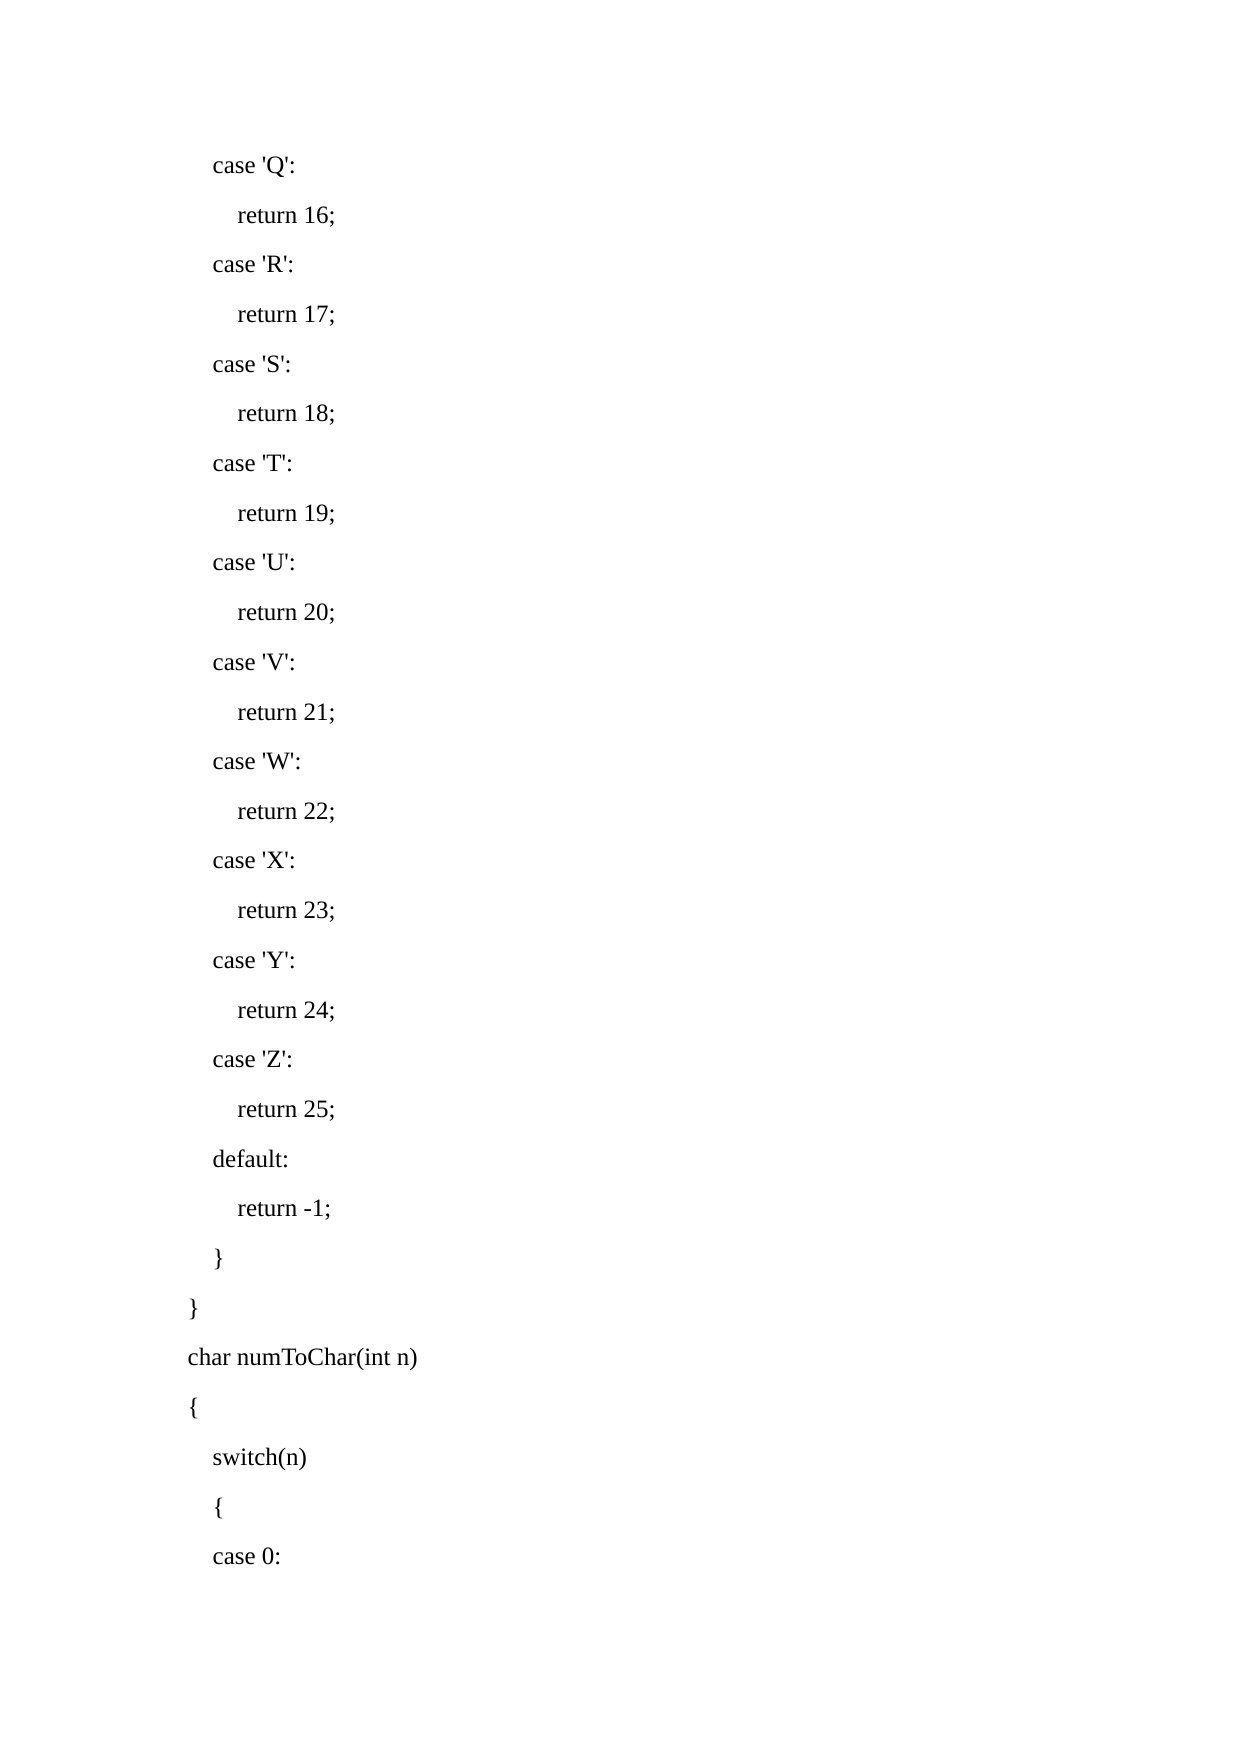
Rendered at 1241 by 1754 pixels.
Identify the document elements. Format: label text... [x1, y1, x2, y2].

text case 'S': [187, 349, 1128, 377]
text { [187, 1492, 1128, 1520]
text return 22; [187, 796, 1128, 825]
text case 'T': [187, 448, 1128, 477]
text case 'Y': [187, 945, 1128, 974]
text return 17; [187, 299, 1128, 328]
text } [187, 1293, 1128, 1322]
text } [187, 1243, 1128, 1272]
text case 'R': [187, 249, 1128, 278]
text char numToChar(int n) [187, 1342, 1128, 1371]
text return 24; [187, 995, 1128, 1023]
text return 18; [187, 398, 1128, 427]
text case 0: [187, 1541, 1128, 1570]
text return 20; [187, 597, 1128, 626]
text switch(n) [187, 1442, 1128, 1471]
text return 25; [187, 1094, 1128, 1123]
text { [187, 1392, 1128, 1421]
text case 'V': [187, 647, 1128, 676]
text case 'Z': [187, 1044, 1128, 1073]
text case 'Q': [187, 150, 1128, 179]
text case 'U': [187, 547, 1128, 576]
text default: [187, 1144, 1128, 1172]
text case 'X': [187, 846, 1128, 874]
text return 19; [187, 498, 1128, 527]
text case 'W': [187, 746, 1128, 775]
text return 21; [187, 697, 1128, 725]
text return 23; [187, 895, 1128, 924]
text return 16; [187, 200, 1128, 228]
text return -1; [187, 1193, 1128, 1222]
